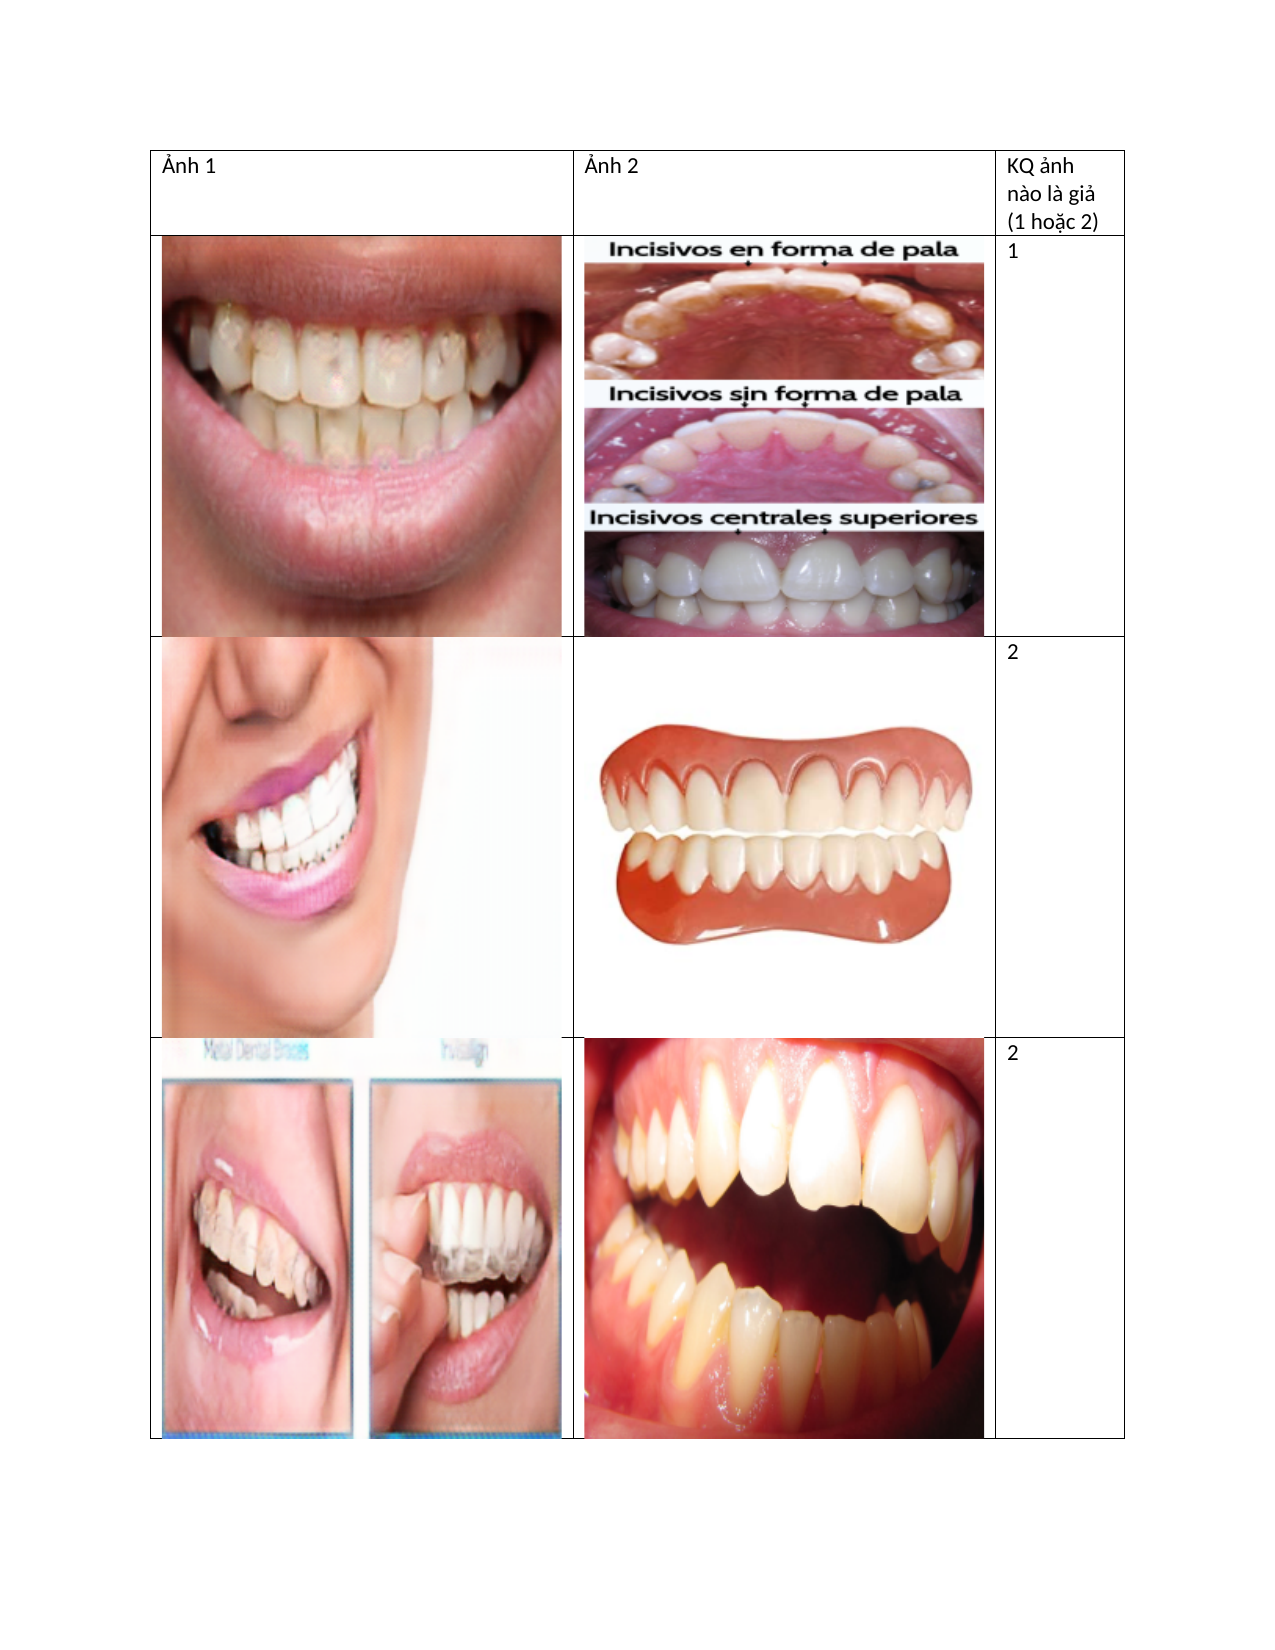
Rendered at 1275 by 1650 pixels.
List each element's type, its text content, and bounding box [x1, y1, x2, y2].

picture [161, 236, 562, 1439]
table_cell [151, 236, 161, 636]
table_cell [574, 236, 584, 636]
table_cell [151, 1038, 161, 1438]
table_cell 1 [996, 236, 1124, 636]
table_cell [562, 1038, 573, 1438]
table_cell [562, 236, 573, 636]
table_header Ảnh 2 [574, 151, 995, 235]
table_cell [562, 637, 573, 1037]
table_cell 2 [996, 637, 1124, 1037]
picture [584, 236, 985, 1439]
table_cell [151, 637, 161, 1037]
table_cell [985, 236, 995, 636]
table_cell [985, 637, 995, 1037]
table_cell [985, 1038, 995, 1438]
table_cell [574, 1038, 584, 1438]
table_header Ảnh 1 [151, 151, 573, 235]
table_cell 2 [996, 1038, 1124, 1438]
table_cell [574, 637, 584, 1037]
table_header KQ ảnh nào là giả (1 hoặc 2) [996, 151, 1124, 235]
